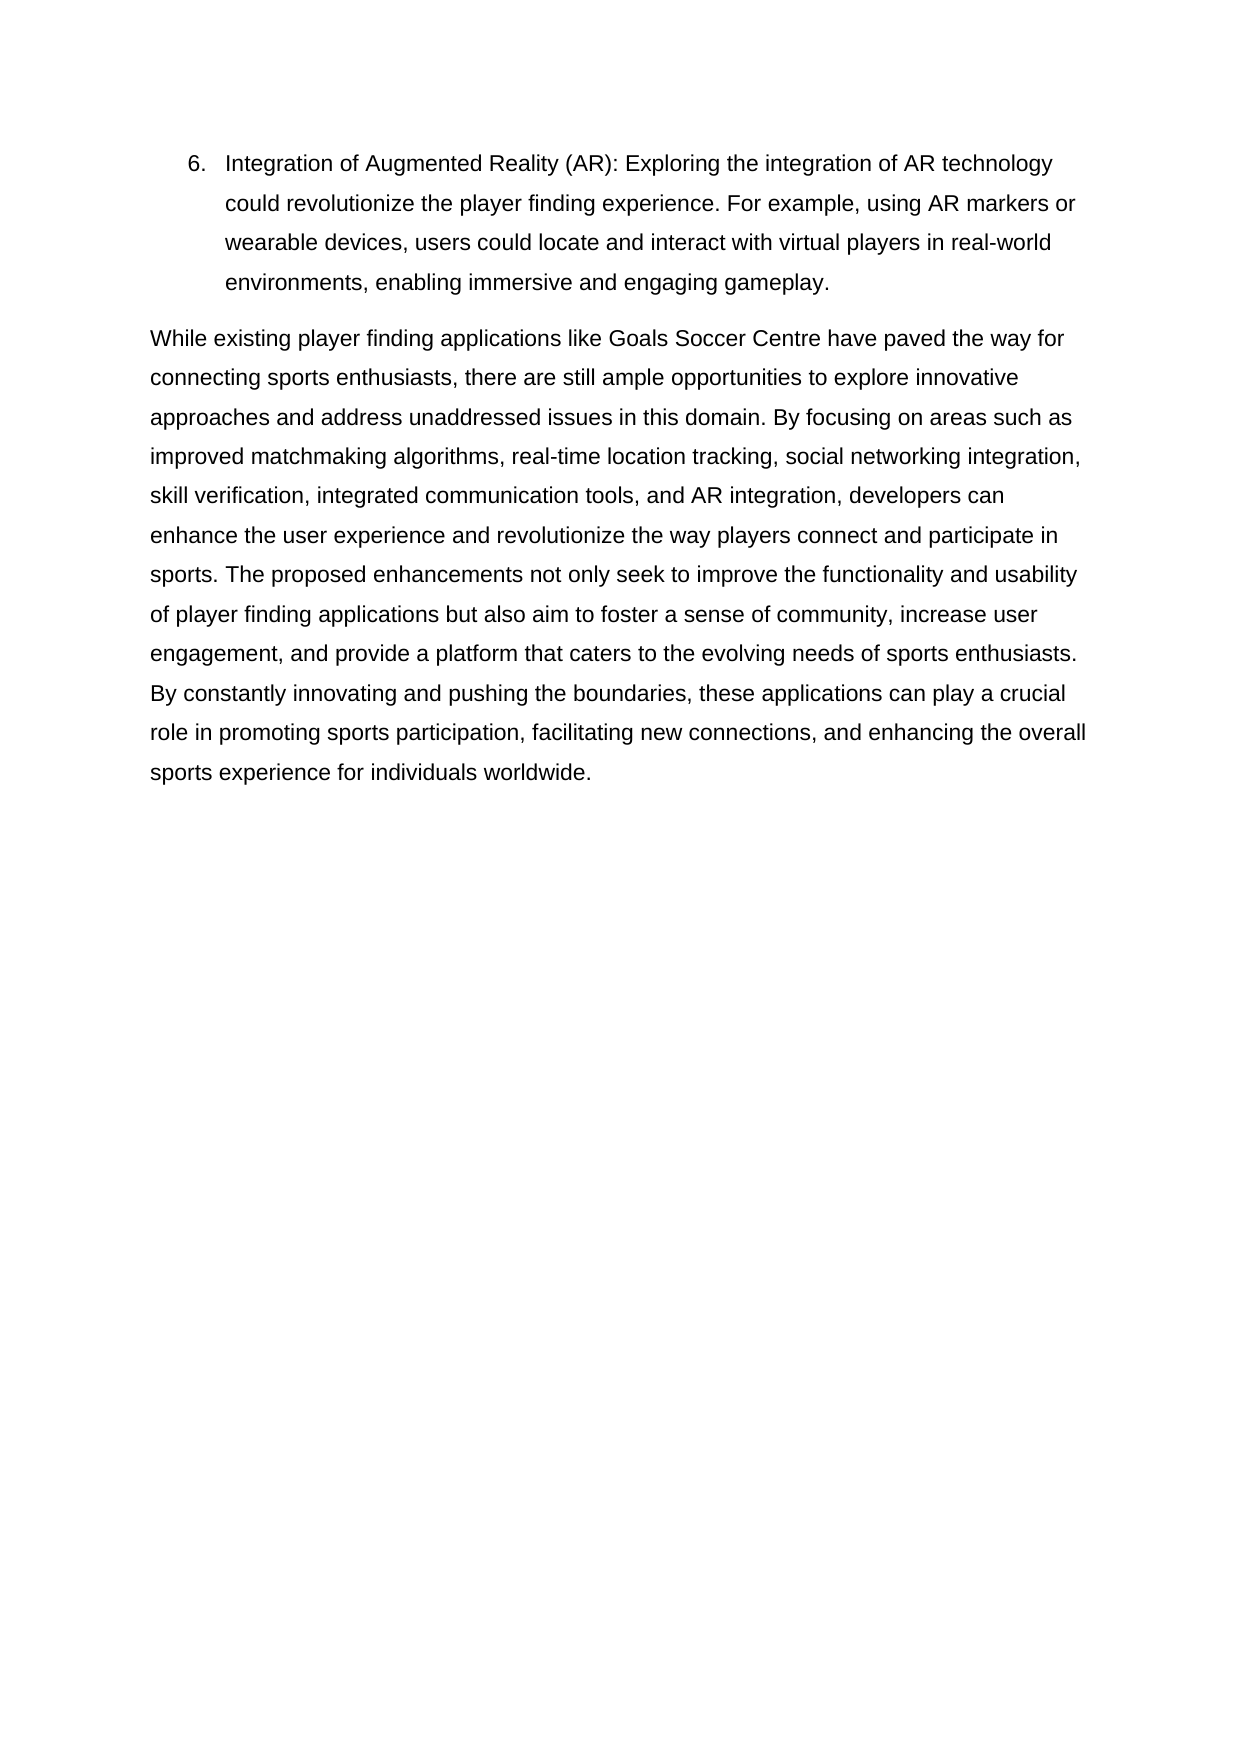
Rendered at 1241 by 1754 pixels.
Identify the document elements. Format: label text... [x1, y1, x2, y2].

text While existing player finding applications like Goals Soccer Centre have paved the way for connecting sports enthusiasts, there are still ample opportunities to explore innovative approaches and address unaddressed issues in this domain. By focusing on areas such as improved matchmaking algorithms, real-time location tracking, social networking integration, skill verification, integrated communication tools, and AR integration, developers can enhance the user experience and revolutionize the way players connect and participate in sports. The proposed enhancements not only seek to improve the functionality and usability of player finding applications but also aim to foster a sense of community, increase user engagement, and provide a platform that caters to the evolving needs of sports enthusiasts. By constantly innovating and pushing the boundaries, these applications can play a crucial role in promoting sports participation, facilitating new connections, and enhancing the overall sports experience for individuals worldwide. [150, 324, 1090, 785]
list Integration of Augmented Reality (AR): Exploring the integration of AR technology could revolutionize the player finding experience. For example, using AR markers or wearable devices, users could locate and interact with virtual players in real-world environments, enabling immersive and engaging gameplay. [187, 150, 1090, 295]
